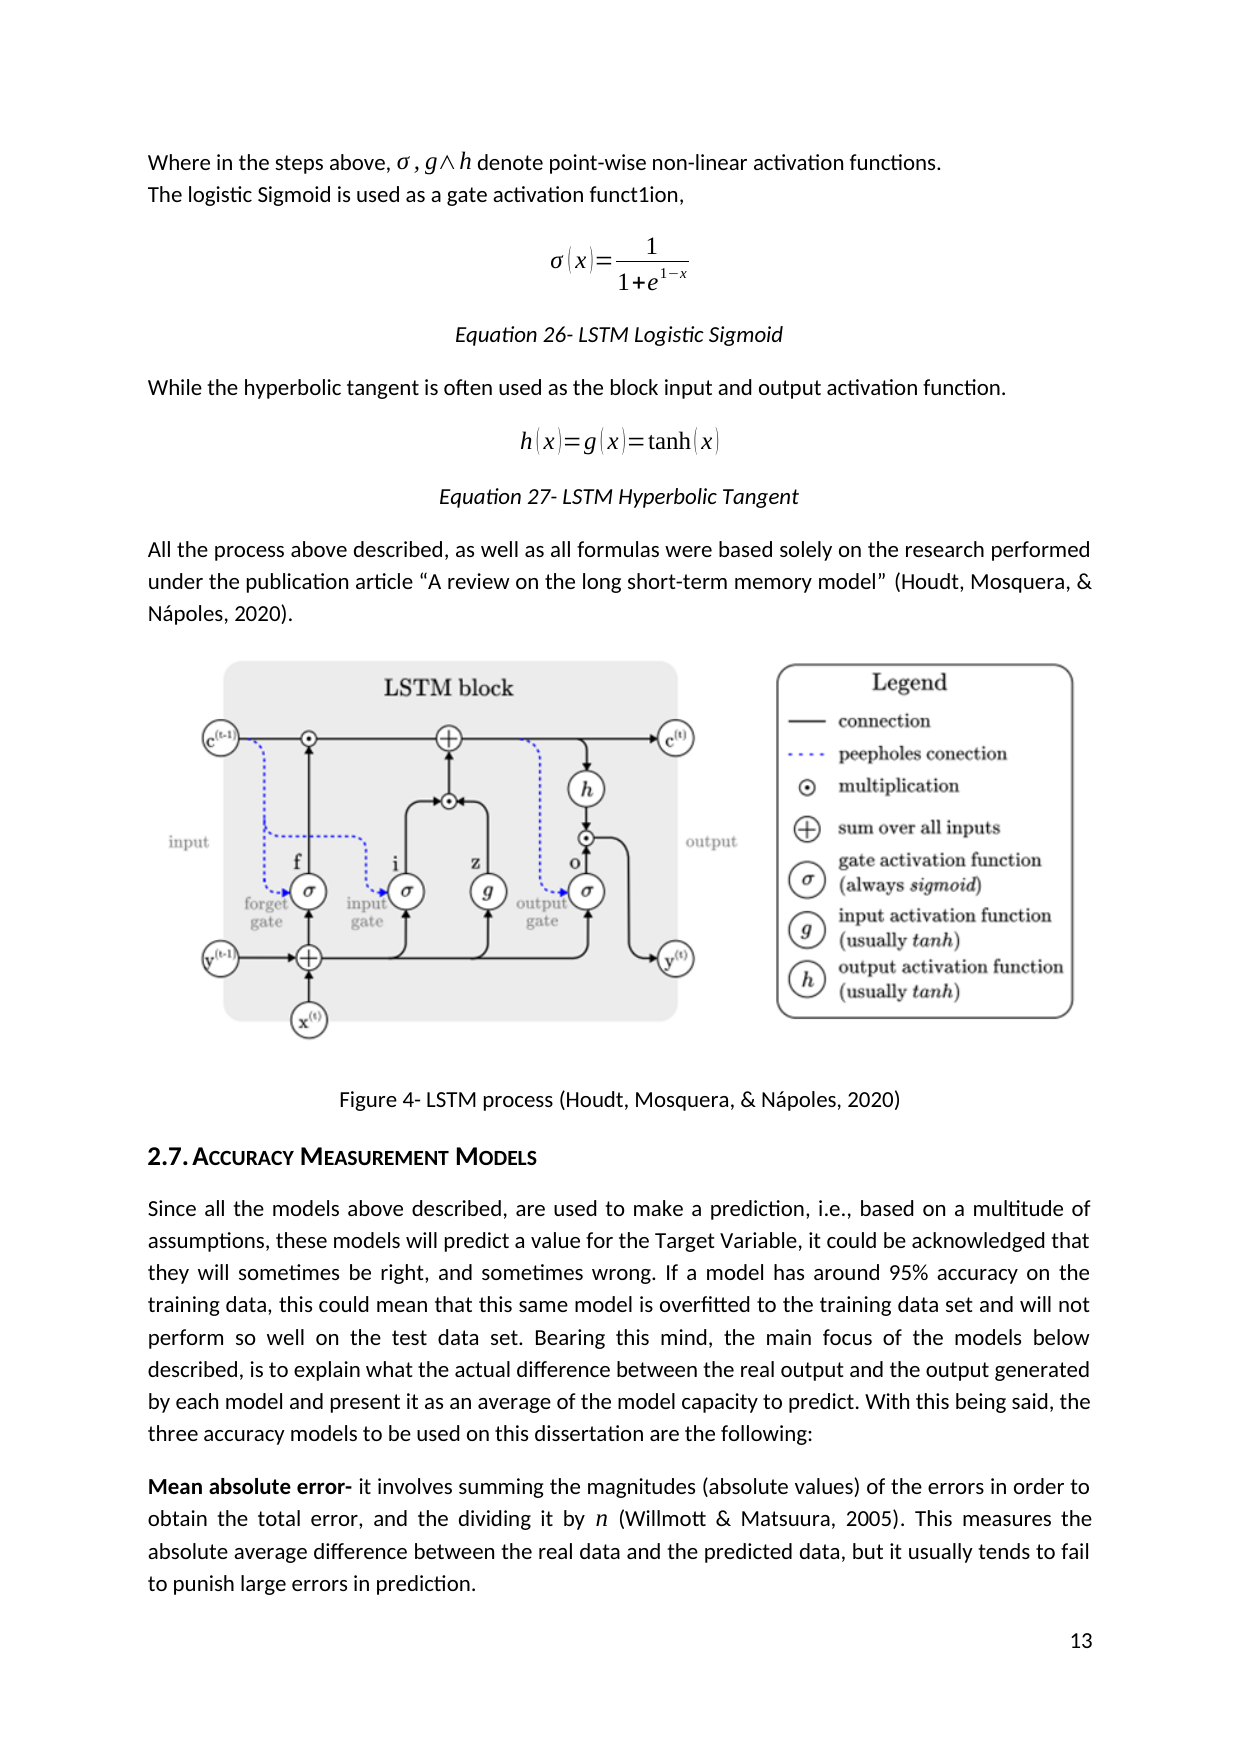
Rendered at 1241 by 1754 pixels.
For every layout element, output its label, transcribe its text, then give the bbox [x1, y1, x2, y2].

text Since all the models above described, are used to make a prediction, i.e., based on a multitude of assumptions, these models will predict a value for the Target Variable, it could be acknowledged that they will sometimes be right, and sometimes wrong. If a model has around 95% accuracy on the training data, this could mean that this same model is overfitted to the training data set and will not perform so well on the test data set. Bearing this mind, the main focus of the models below described, is to explain what the actual difference between the real output and the output generated by each model and present it as an average of the model capacity to predict. With this being said, the three accuracy models to be used on this dissertation are the following: [148, 1194, 1092, 1447]
text Where in the steps above, denote point-wise non-linear activation functions. The logistic Sigmoid is used as a gate activation funct1ion, [148, 148, 1092, 208]
text All the process above described, as well as all formulas were based solely on the research performed under the publication article “A review on the long short-term memory model”. [148, 535, 1092, 627]
picture [147, 652, 1119, 1061]
text While the hyperbolic tangent is often used as the block input and output activation function. [148, 373, 1092, 401]
text Equation 26- LSTM Logistic Sigmoid [148, 320, 1092, 348]
text Figure 4- LSTM process [148, 1086, 1092, 1114]
subtitle Accuracy Measurement Models [147, 1139, 1092, 1172]
text Mean absolute error- it involves summing the magnitudes (absolute values) of the errors in order to obtain the total error, and the dividing it by . This measures the absolute average difference between the real data and the predicted data, but it usually tends to fail to punish large errors in prediction. [148, 1472, 1092, 1597]
text Equation 27- LSTM Hyperbolic Tangent [148, 482, 1092, 510]
